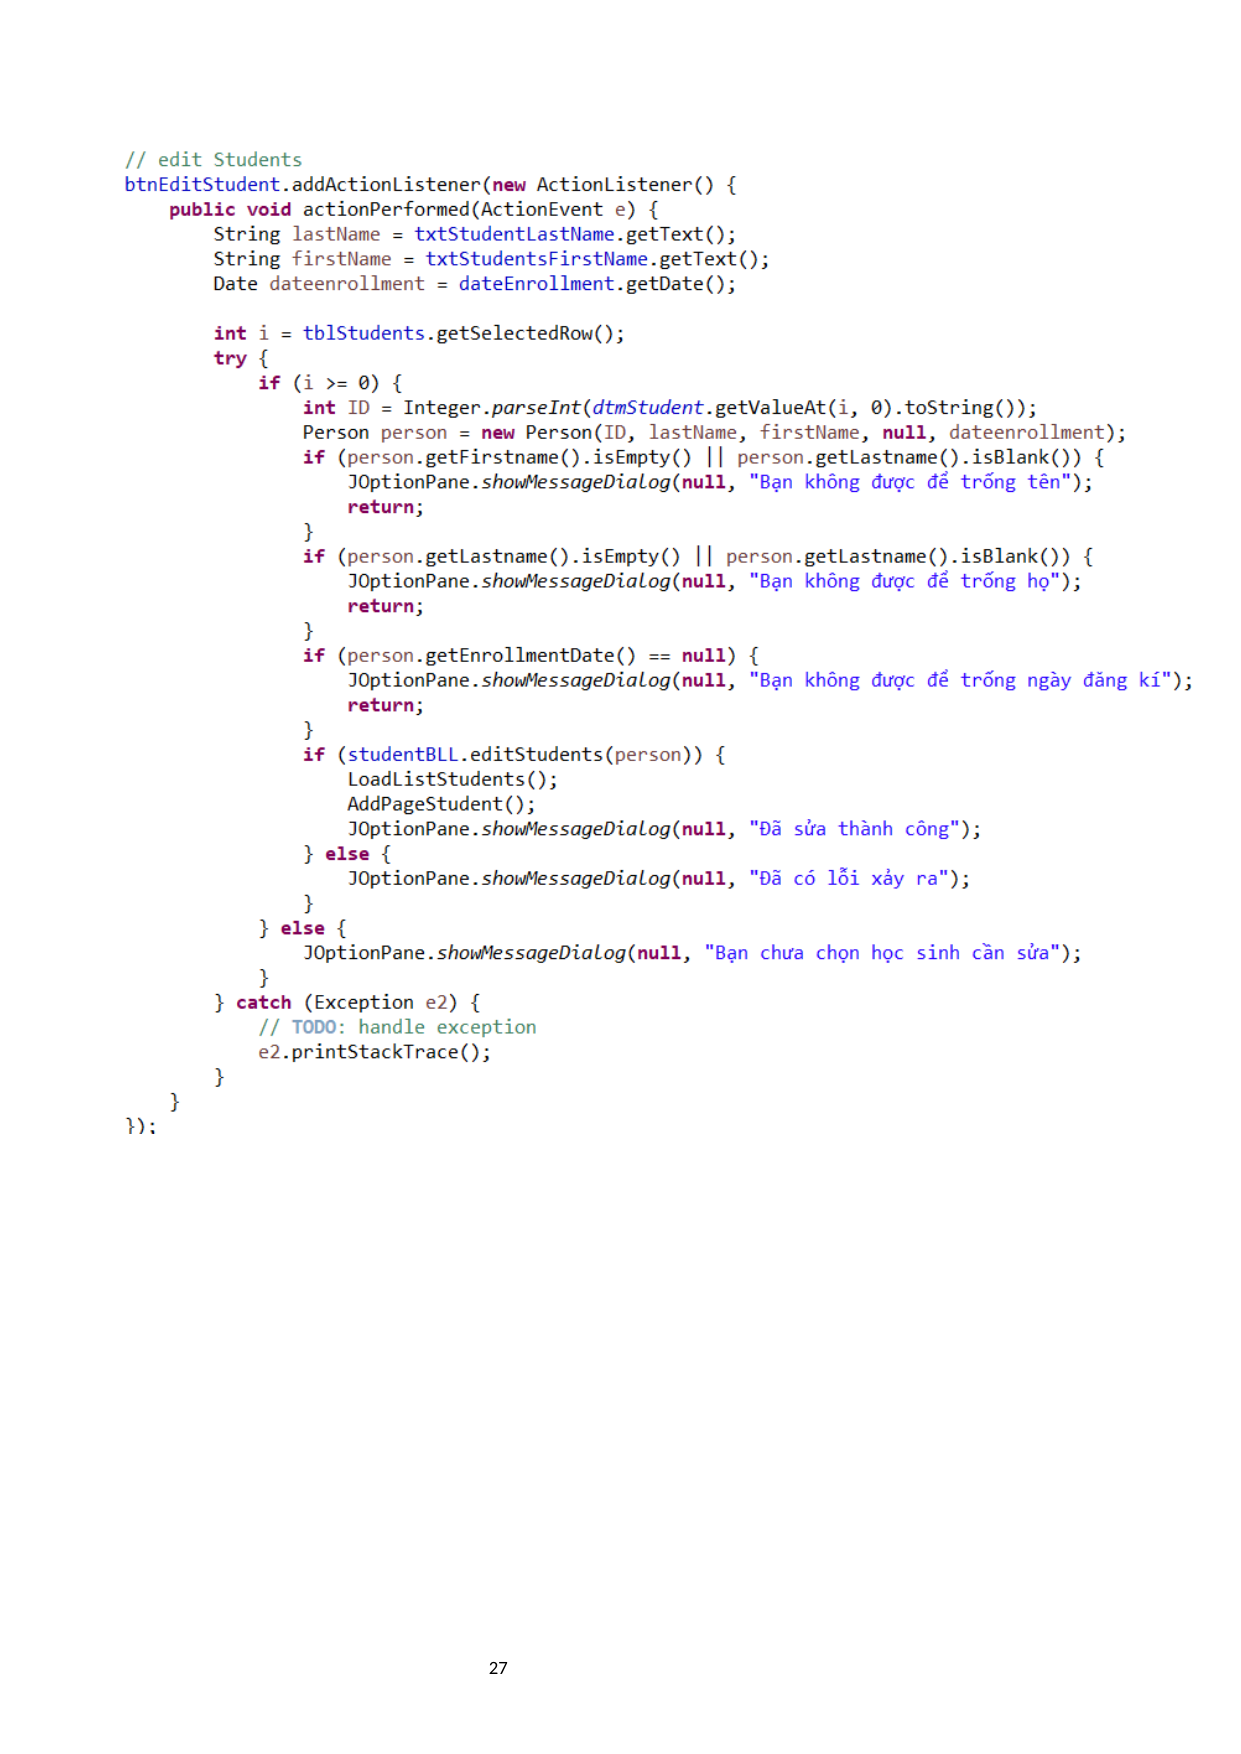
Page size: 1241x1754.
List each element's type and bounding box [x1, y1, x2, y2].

picture [106, 150, 1234, 1134]
